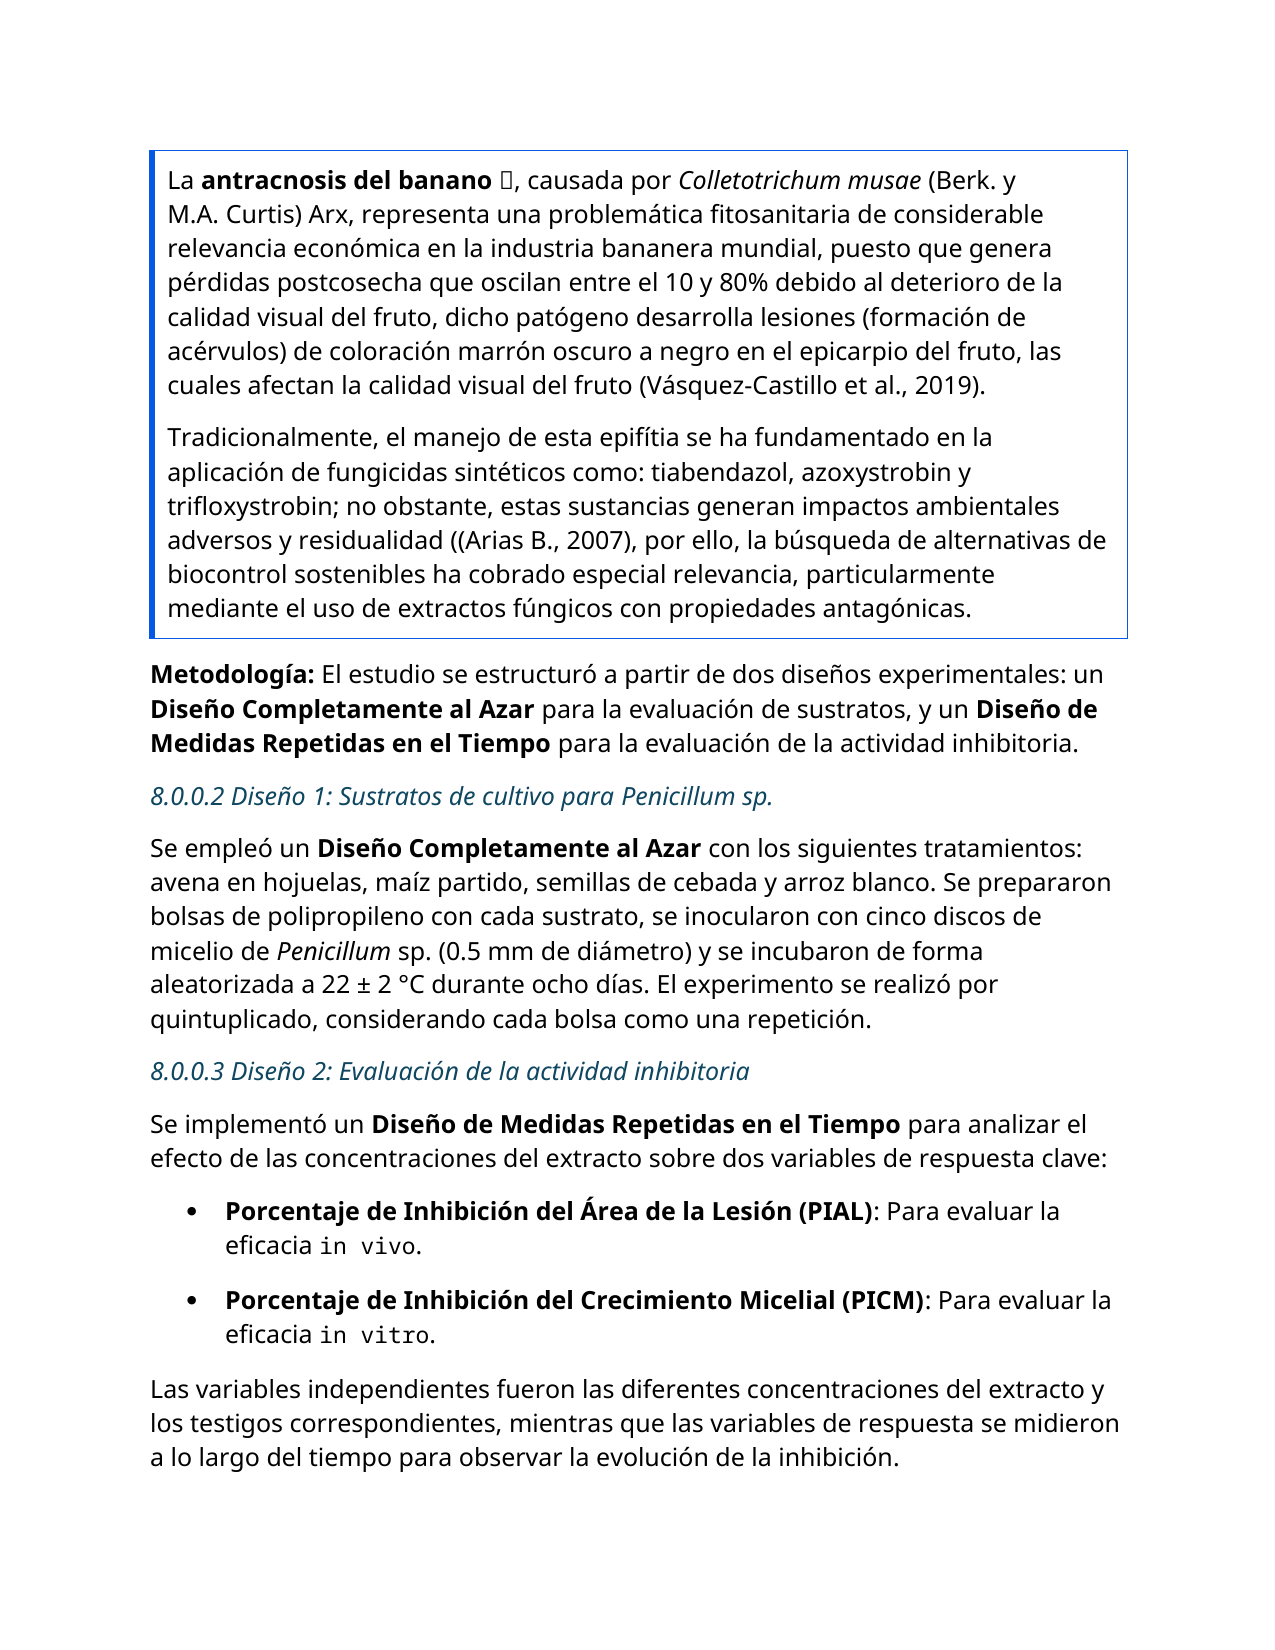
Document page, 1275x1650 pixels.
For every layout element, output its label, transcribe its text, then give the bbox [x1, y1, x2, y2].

list Porcentaje de Inhibición del Crecimiento Micelial (PICM): Para evaluar la eficacia in vitro. [187, 1283, 1125, 1351]
subtitle 8.0.0.2 Diseño 1: Sustratos de cultivo para Penicillum sp. [150, 778, 1125, 812]
subtitle 8.0.0.3 Diseño 2: Evaluación de la actividad inhibitoria [150, 1054, 1125, 1088]
text Se empleó un Diseño Completamente al Azar con los siguientes tratamientos: avena en hojuelas, maíz partido, semillas de cebada y arroz blanco. Se prepararon bolsas de polipropileno con cada sustrato, se inocularon con cinco discos de micelio de Penicillum sp. (0.5 mm de diámetro) y se incubaron de forma aleatorizada a 22 ± 2 °C durante ocho días. El experimento se realizó por quintuplicado, considerando cada bolsa como una repetición. [150, 831, 1125, 1035]
text Las variables independientes fueron las diferentes concentraciones del extracto y los testigos correspondientes, mientras que las variables de respuesta se midieron a lo largo del tiempo para observar la evolución de la inhibición. [150, 1372, 1125, 1474]
text Se implementó un Diseño de Medidas Repetidas en el Tiempo para analizar el efecto de las concentraciones del extracto sobre dos variables de respuesta clave: [150, 1107, 1125, 1175]
list Porcentaje de Inhibición del Área de la Lesión (PIAL): Para evaluar la eficacia in vivo. [187, 1194, 1125, 1262]
table_cell La antracnosis del banano 🍌, causada por Colletotrichum musae (Berk. y M.A. Curtis) Arx, representa una problemática fitosanitaria de considerable relevancia económica en la industria bananera mundial, puesto que genera pérdidas postcosecha que oscilan entre el 10 y 80% debido al deterioro de la calidad visual del fruto, dicho patógeno desarrolla lesiones (formación de acérvulos) de coloración marrón oscuro a negro en el epicarpio del fruto, las cuales afectan la calidad visual del fruto (Vásquez-Castillo et al., 2019). Tradicionalmente, el manejo de esta epifítia se ha fundamentado en la aplicación de fungicidas sintéticos como: tiabendazol, azoxystrobin y trifloxystrobin; no obstante, estas sustancias generan impactos ambientales adversos y residualidad ((Arias B., 2007), por ello, la búsqueda de alternativas de biocontrol sostenibles ha cobrado especial relevancia, particularmente mediante el uso de extractos fúngicos con propiedades antagónicas. [155, 151, 1127, 637]
text Metodología: El estudio se estructuró a partir de dos diseños experimentales: un Diseño Completamente al Azar para la evaluación de sustratos, y un Diseño de Medidas Repetidas en el Tiempo para la evaluación de la actividad inhibitoria. [150, 657, 1125, 759]
